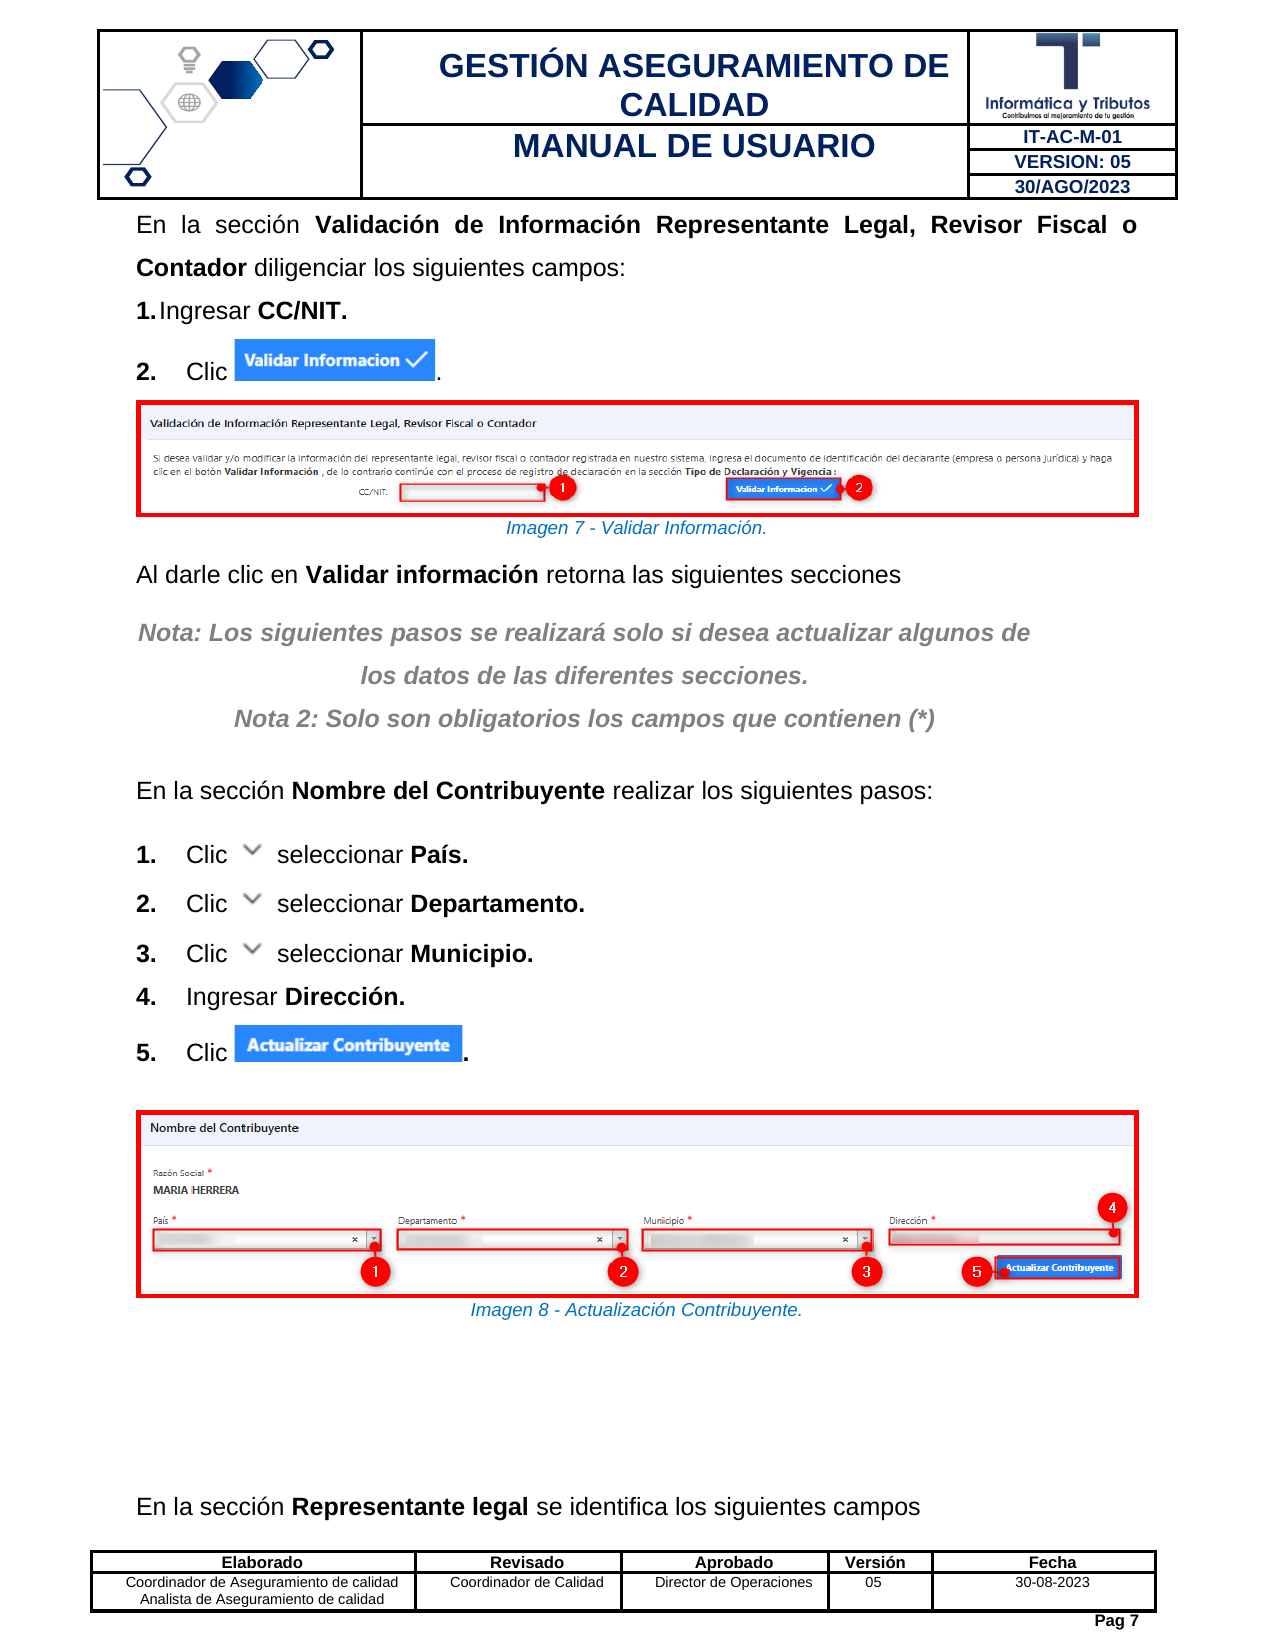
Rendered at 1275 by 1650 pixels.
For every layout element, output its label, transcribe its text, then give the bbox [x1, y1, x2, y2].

text Al darle clic en Validar información retorna las siguientes secciones [136, 560, 1139, 589]
picture [141, 405, 1134, 513]
picture [985, 32, 1150, 120]
text Nota 2: Solo son obligatorios los campos que contienen (*) [136, 704, 1036, 733]
picture [234, 833, 270, 864]
picture [234, 883, 270, 913]
list Ingresar Dirección. [136, 982, 1139, 1011]
picture [234, 932, 270, 963]
list Clic . [136, 1025, 1139, 1067]
text Imagen 7 - Validar Información. [136, 517, 1139, 539]
text En la sección Representante legal se identifica los siguientes campos [136, 1492, 1139, 1521]
text Nota: Los siguientes pasos se realizará solo si desea actualizar algunos de los datos de las diferentes secciones. [136, 618, 1036, 690]
picture [141, 1115, 1134, 1294]
list Clic seleccionar País. [136, 833, 1139, 869]
text En la sección Nombre del Contribuyente realizar los siguientes pasos: [136, 776, 1139, 805]
picture [234, 1025, 463, 1062]
picture [234, 339, 436, 381]
text En la sección Validación de Información Representante Legal, Revisor Fiscal o Contador diligenciar los siguientes campos: [136, 210, 1139, 282]
list Clic seleccionar Municipio. [136, 933, 1139, 968]
list Clic . [136, 339, 1139, 386]
list Clic seleccionar Departamento. [136, 883, 1139, 918]
text Imagen 8 - Actualización Contribuyente. [136, 1298, 1139, 1320]
list Ingresar CC/NIT. [136, 296, 1139, 325]
